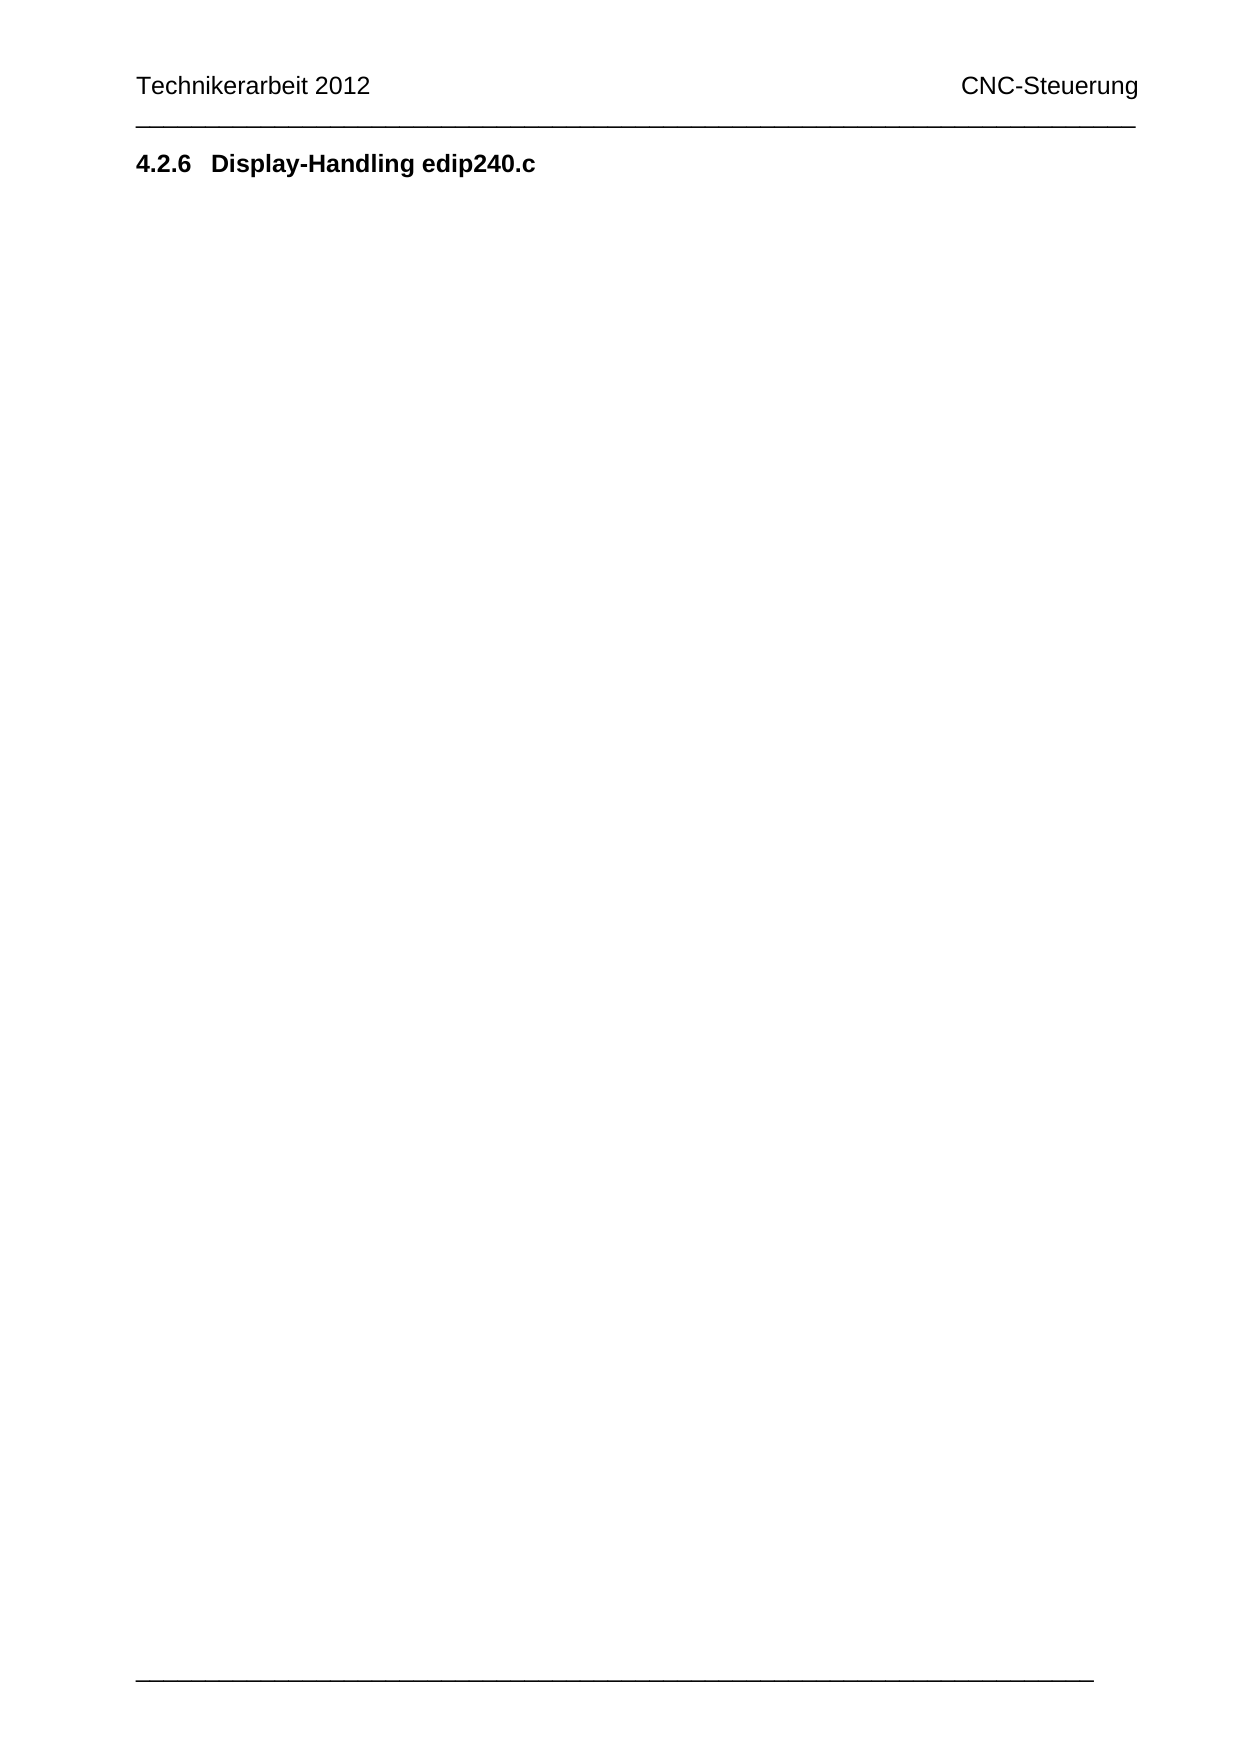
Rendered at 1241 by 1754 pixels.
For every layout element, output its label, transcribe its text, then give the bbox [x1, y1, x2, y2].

subtitle Display-Handling edip240.c [136, 149, 1140, 178]
